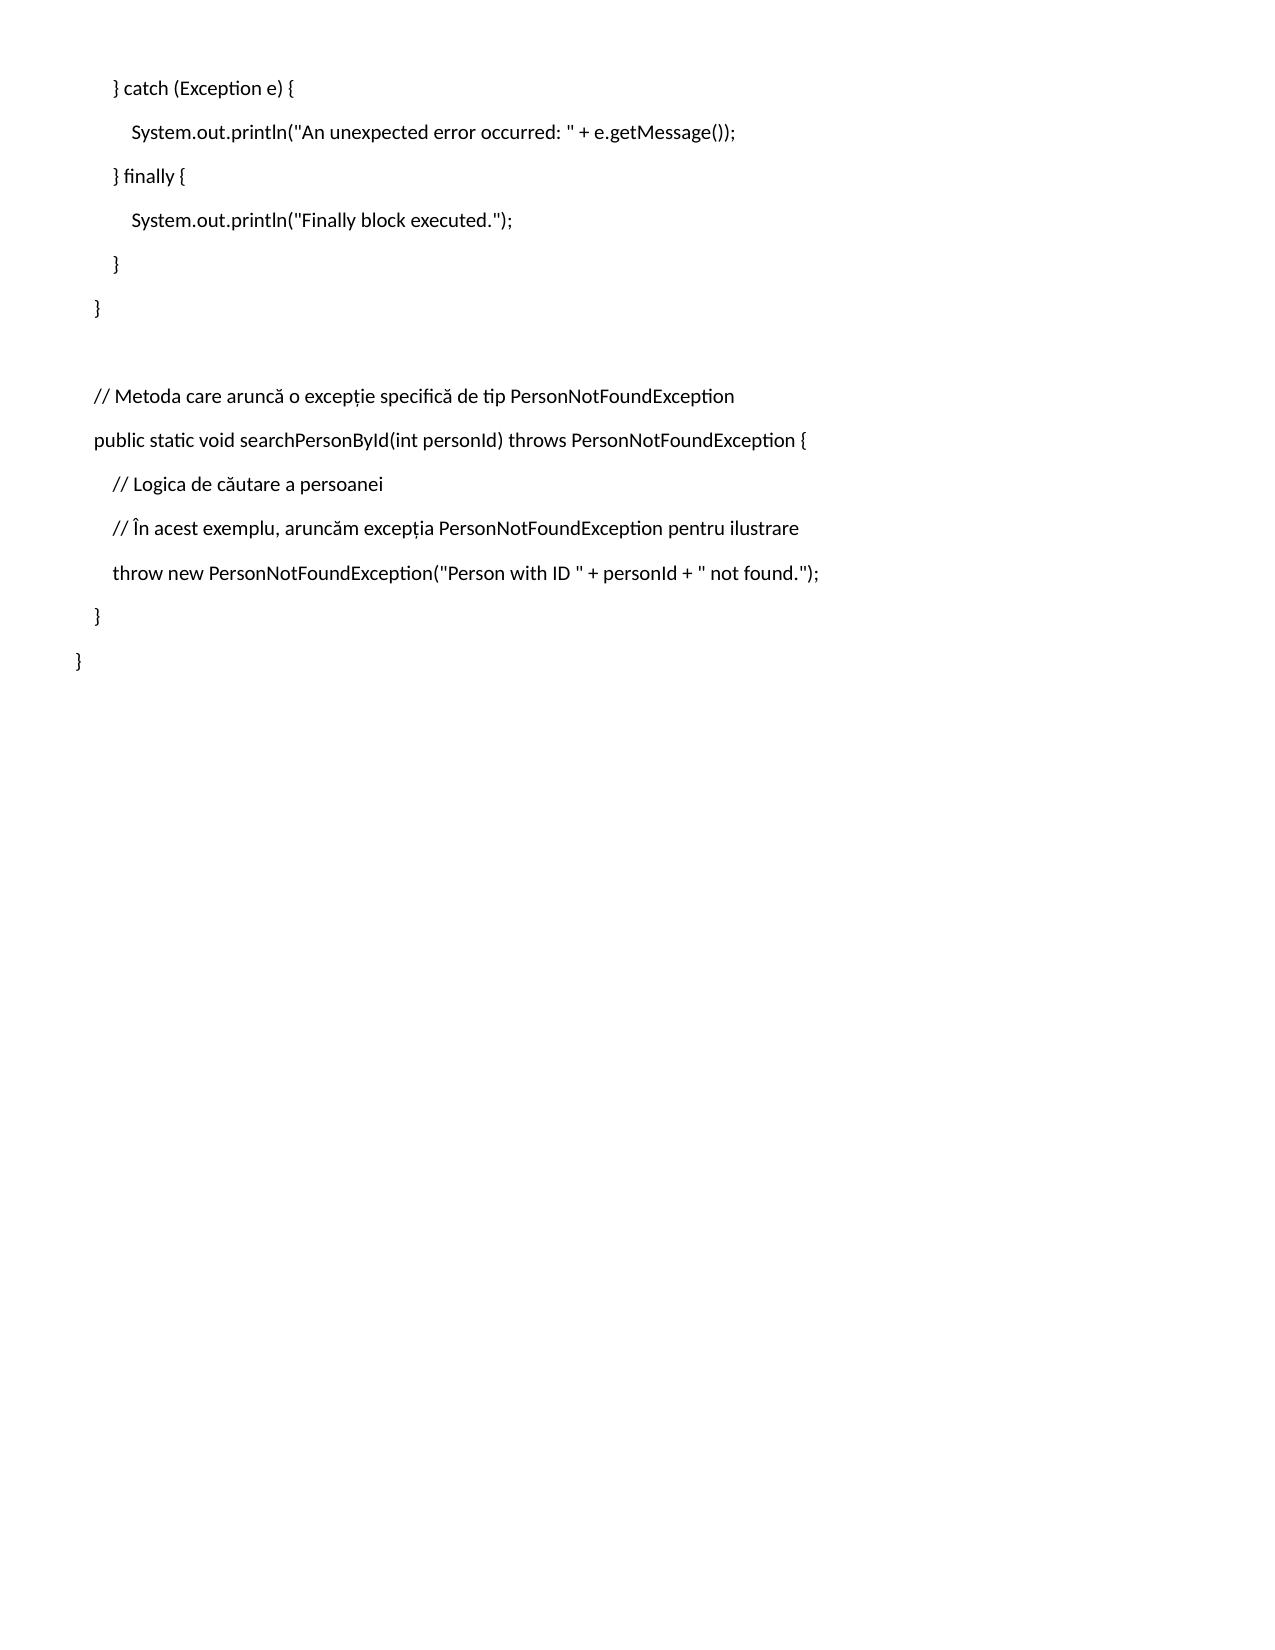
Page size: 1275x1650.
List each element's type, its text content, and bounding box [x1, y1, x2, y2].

text // Metoda care aruncă o excepție specifică de tip PersonNotFoundException [75, 383, 1200, 409]
text public static void searchPersonById(int personId) throws PersonNotFoundException { [75, 427, 1200, 453]
text // Logica de căutare a persoanei [75, 472, 1200, 497]
text System.out.println("An unexpected error occurred: " + e.getMessage()); [75, 119, 1200, 144]
text } [75, 251, 1200, 277]
text // În acest exemplu, aruncăm excepția PersonNotFoundException pentru ilustrare [75, 516, 1200, 541]
text } finally { [75, 163, 1200, 188]
text } [75, 604, 1200, 629]
text } [75, 295, 1200, 321]
text throw new PersonNotFoundException("Person with ID " + personId + " not found."); [75, 560, 1200, 585]
text System.out.println("Finally block executed."); [75, 207, 1200, 233]
text } [75, 648, 1200, 673]
text } catch (Exception e) { [75, 75, 1200, 100]
